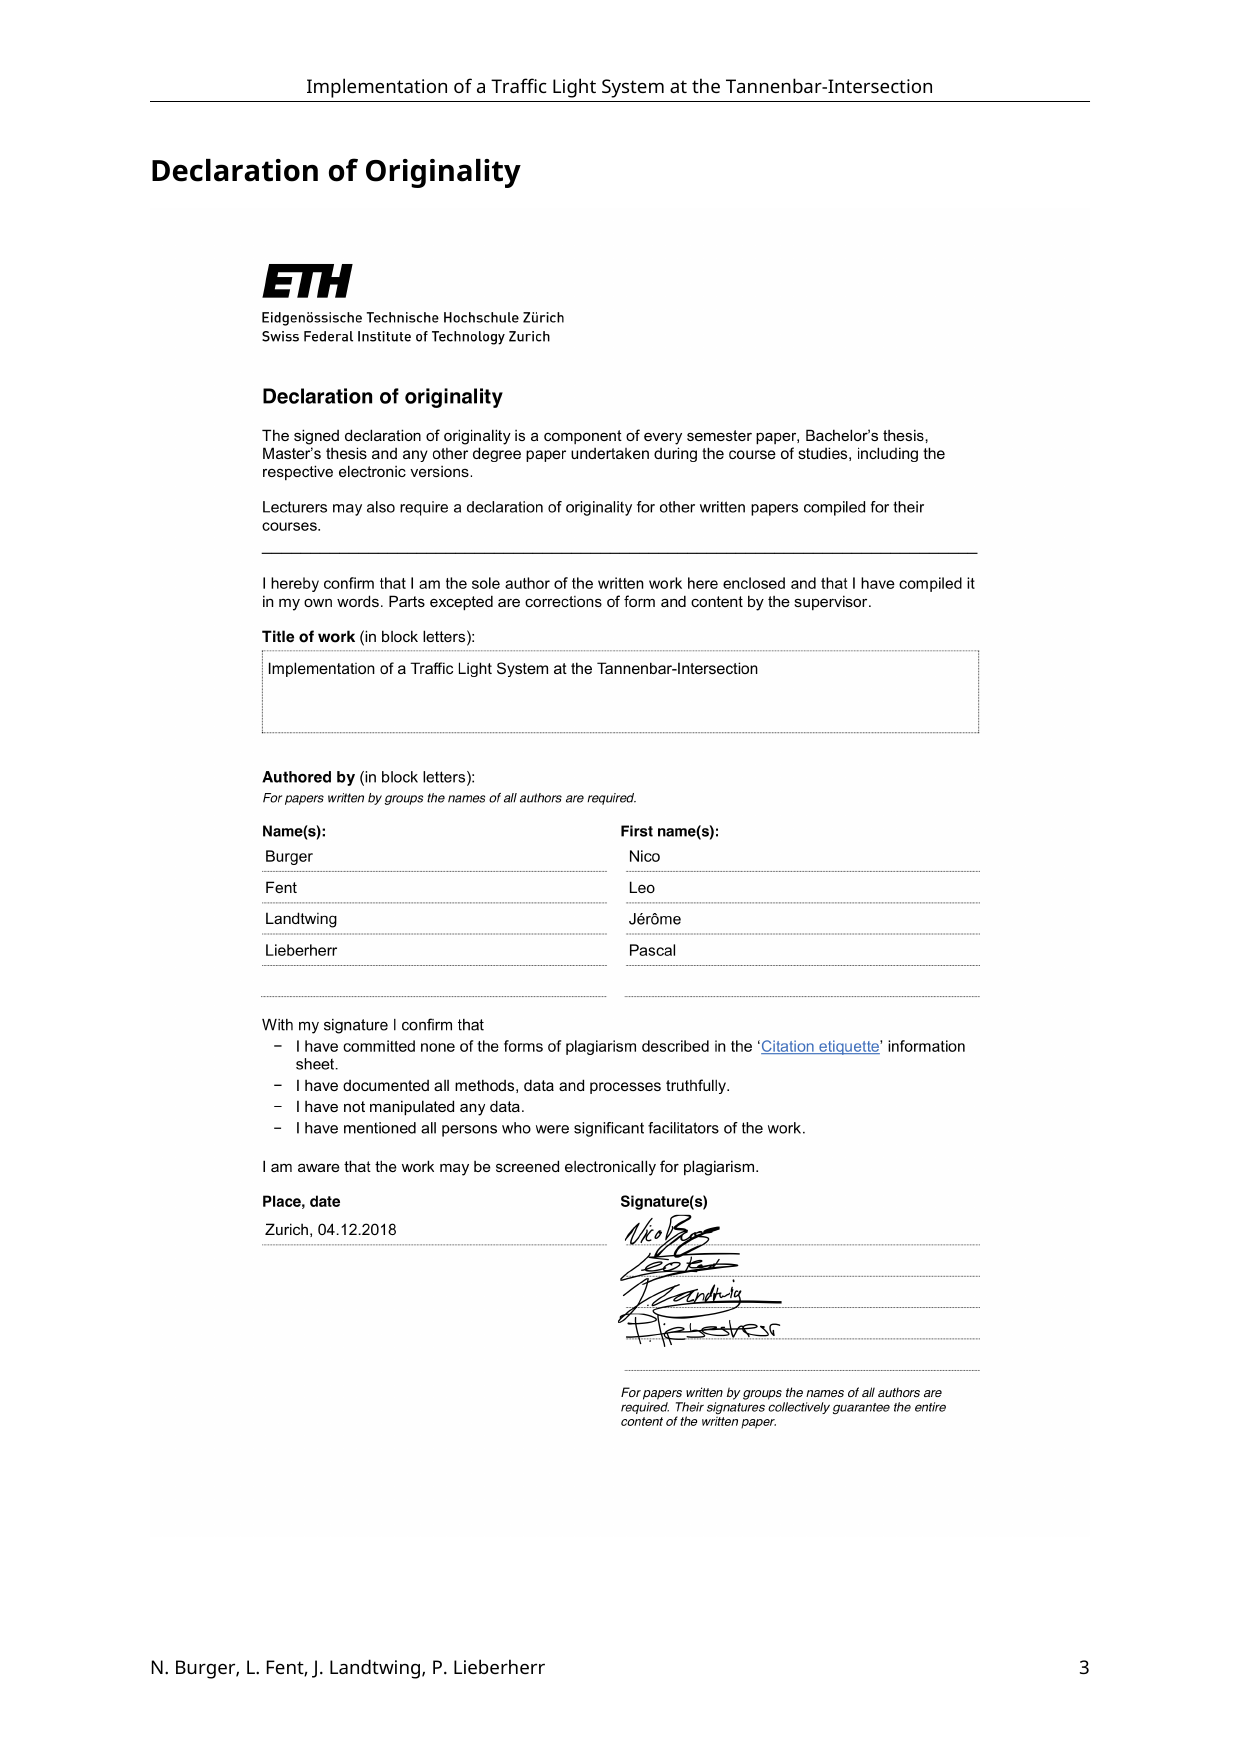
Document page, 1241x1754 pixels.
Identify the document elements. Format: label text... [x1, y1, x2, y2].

picture [150, 208, 1090, 1537]
text Declaration of Originality [150, 150, 1090, 190]
